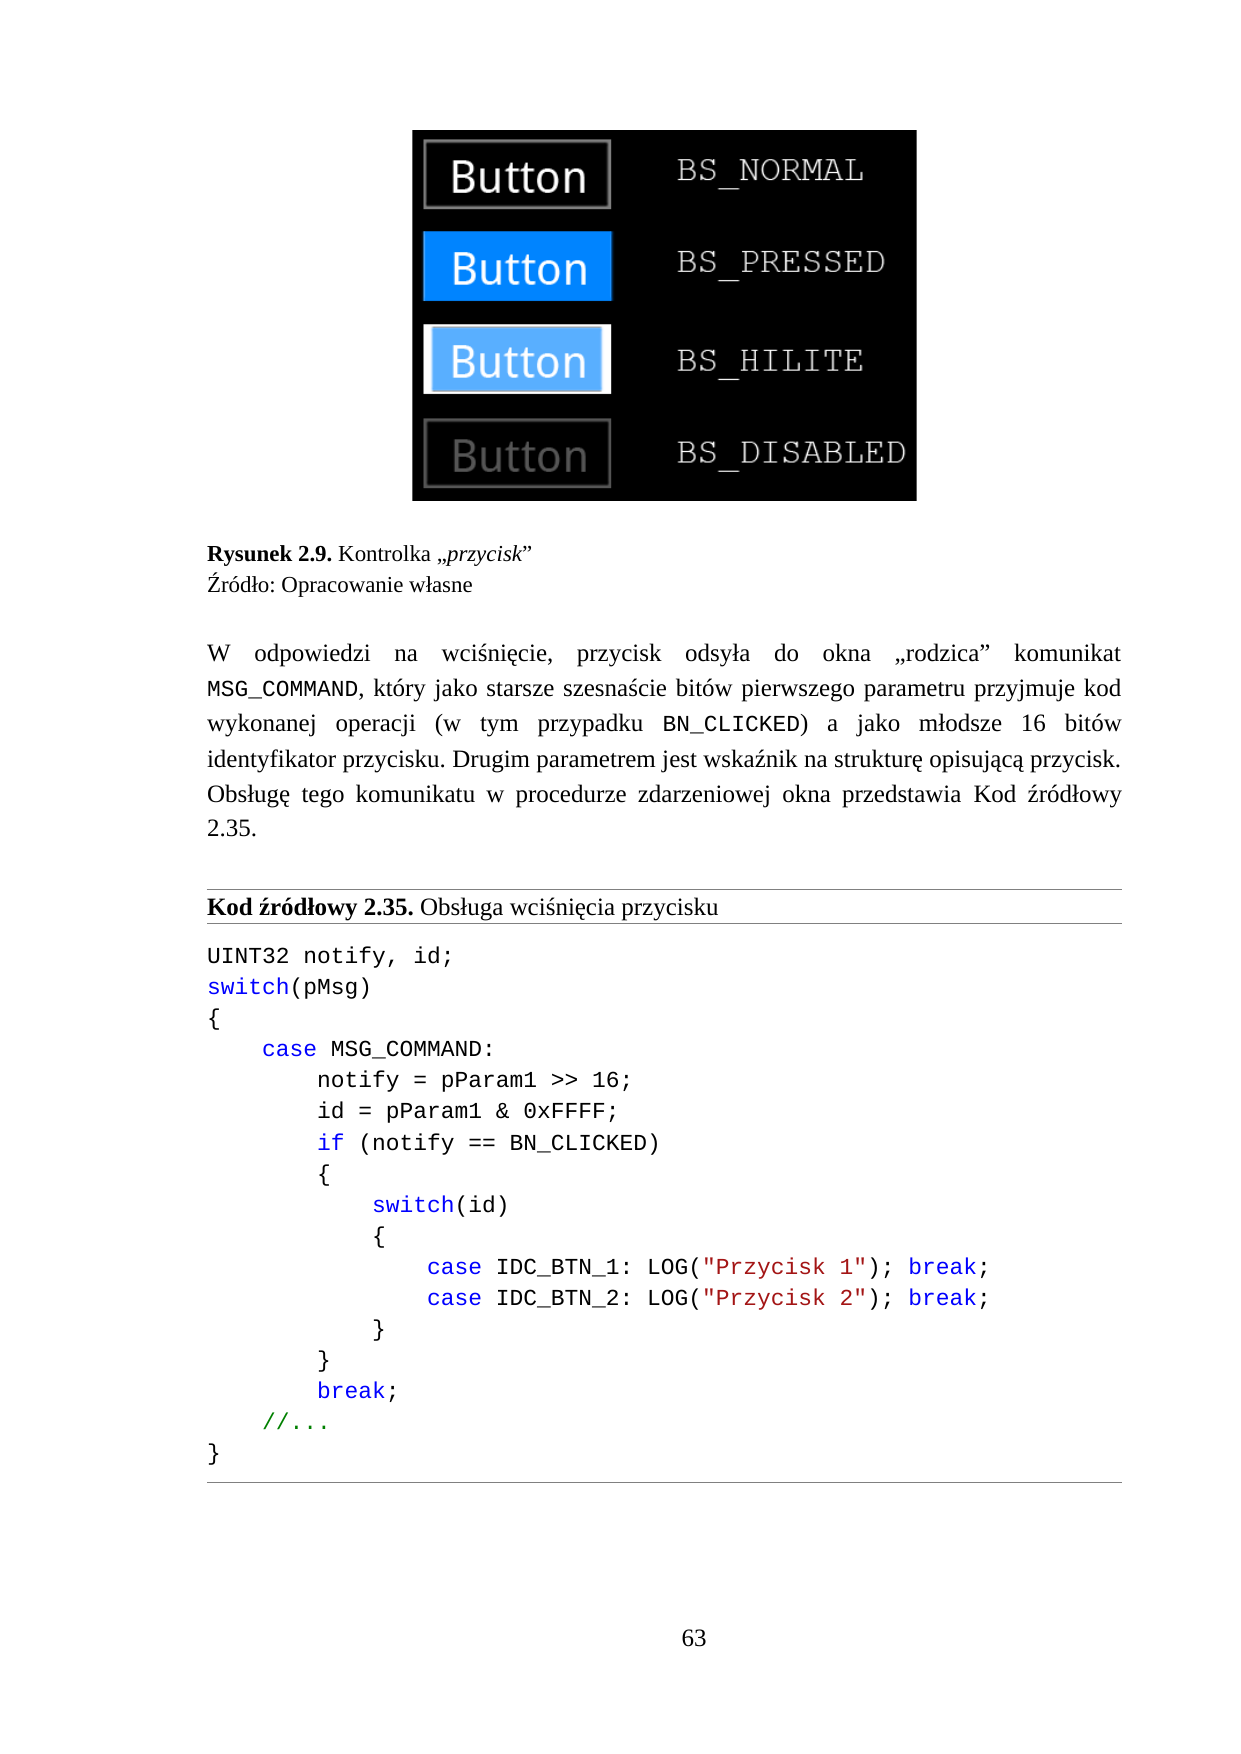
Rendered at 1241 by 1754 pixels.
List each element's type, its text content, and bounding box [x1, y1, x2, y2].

text case IDC_BTN_1: LOG("Przycisk 1"); break; [207, 1255, 1122, 1281]
text { [207, 1007, 1122, 1033]
text id = pParam1 & 0xFFFF; [207, 1100, 1122, 1126]
text case IDC_BTN_2: LOG("Przycisk 2"); break; [207, 1286, 1122, 1312]
text } [207, 1441, 1122, 1482]
text Kod źródłowy 2.35. Obsługa wciśnięcia przycisku [207, 890, 1122, 923]
text { [207, 1162, 1122, 1188]
text if (notify == BN_CLICKED) [207, 1131, 1122, 1157]
text switch(id) [207, 1193, 1122, 1219]
text switch(pMsg) [207, 976, 1122, 1002]
text } [207, 1317, 1122, 1343]
text { [207, 1224, 1122, 1250]
text } [207, 1348, 1122, 1374]
text UINT32 notify, id; [207, 944, 1122, 971]
picture [412, 130, 917, 501]
text break; [207, 1379, 1122, 1405]
text Źródło: Opracowanie własne [207, 571, 1122, 597]
text W odpowiedzi na wciśnięcie, przycisk odsyła do okna „rodzica” komunikat MSG_COMMAND, który jako starsze szesnaście bitów pierwszego parametru przyjmuje kod wykonanej operacji (w tym przypadku BN_CLICKED) a jako młodsze 16 bitów identyfikator przycisku. Drugim parametrem jest wskaźnik na strukturę opisującą przycisk. Obsługę tego komunikatu w procedurze zdarzeniowej okna przedstawia Kod źródłowy 2.35. [207, 638, 1122, 842]
text notify = pParam1 >> 16; [207, 1069, 1122, 1095]
text //... [207, 1410, 1122, 1436]
text case MSG_COMMAND: [207, 1038, 1122, 1064]
